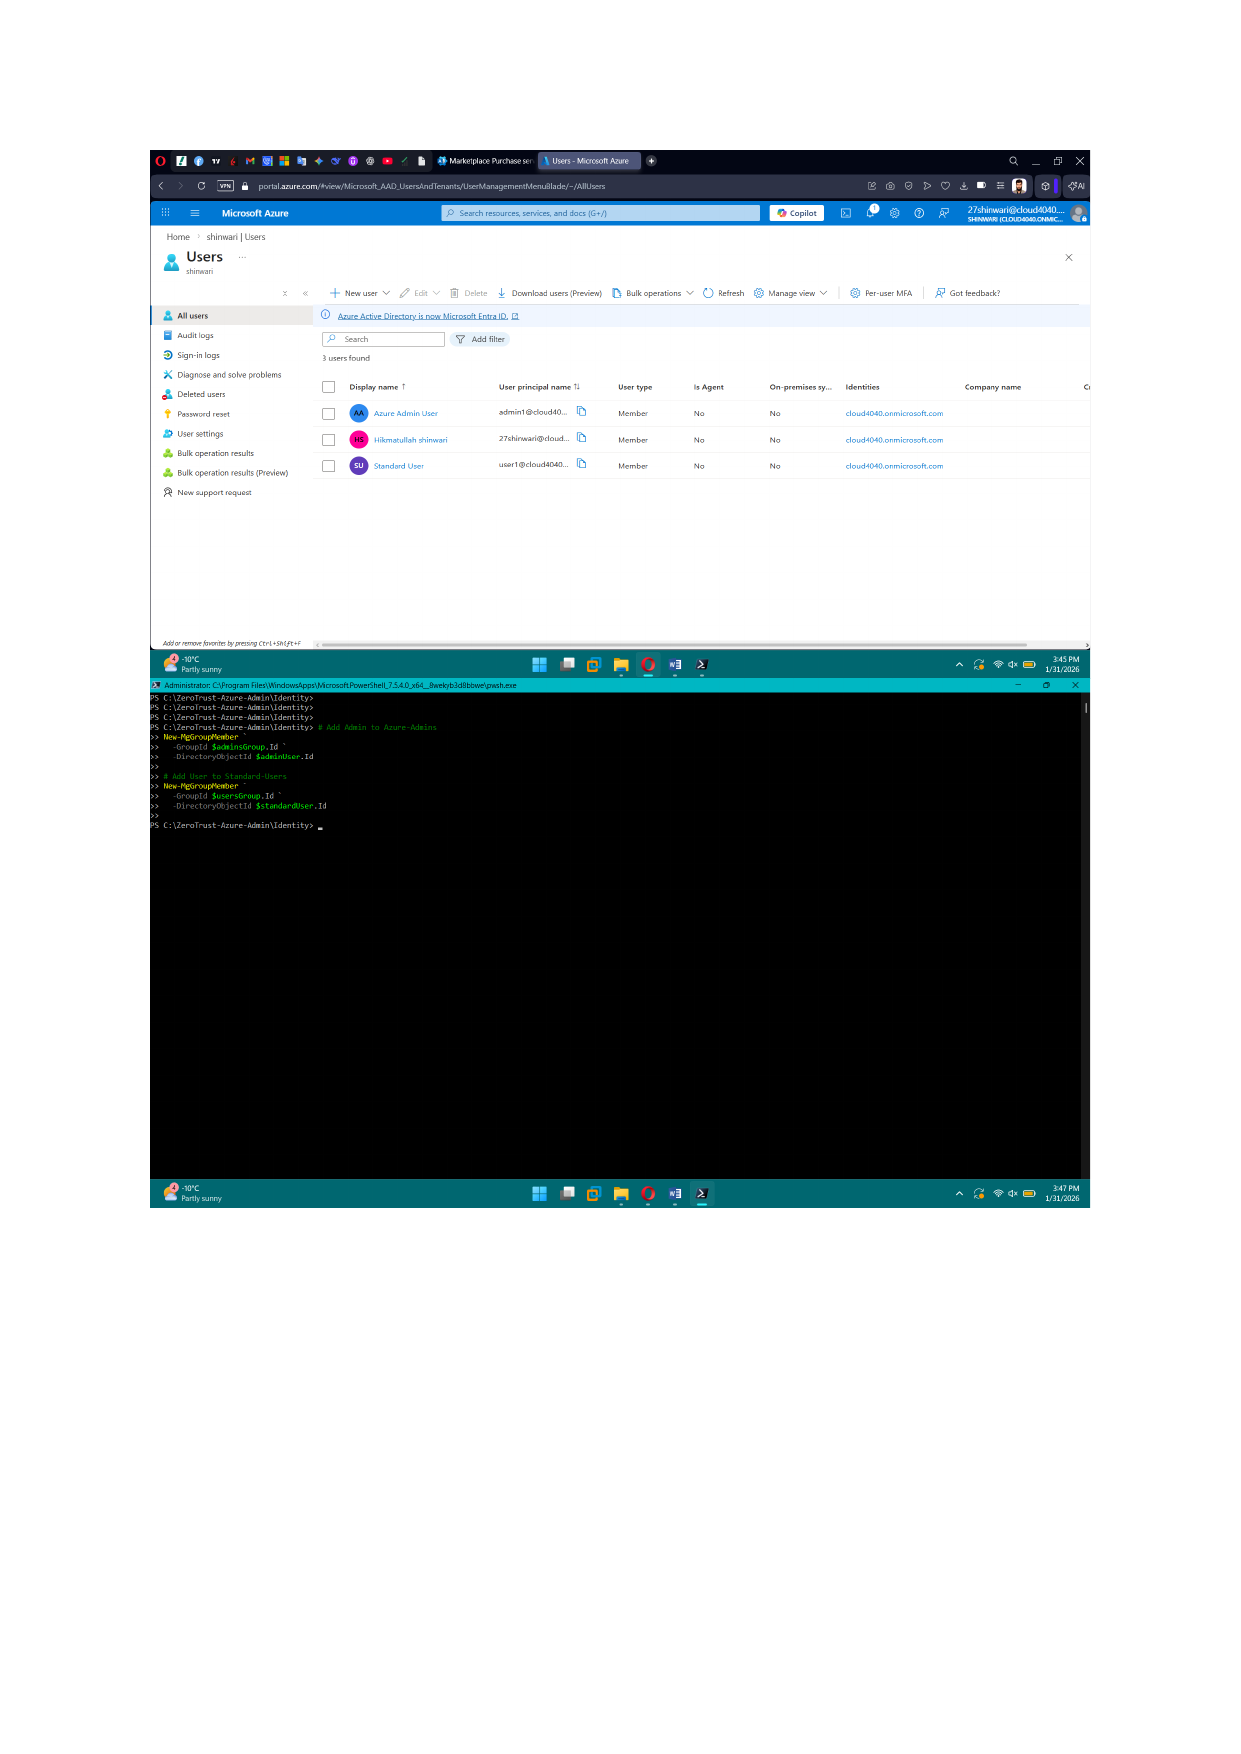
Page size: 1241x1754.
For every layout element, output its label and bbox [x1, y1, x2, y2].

picture [150, 150, 1091, 1208]
